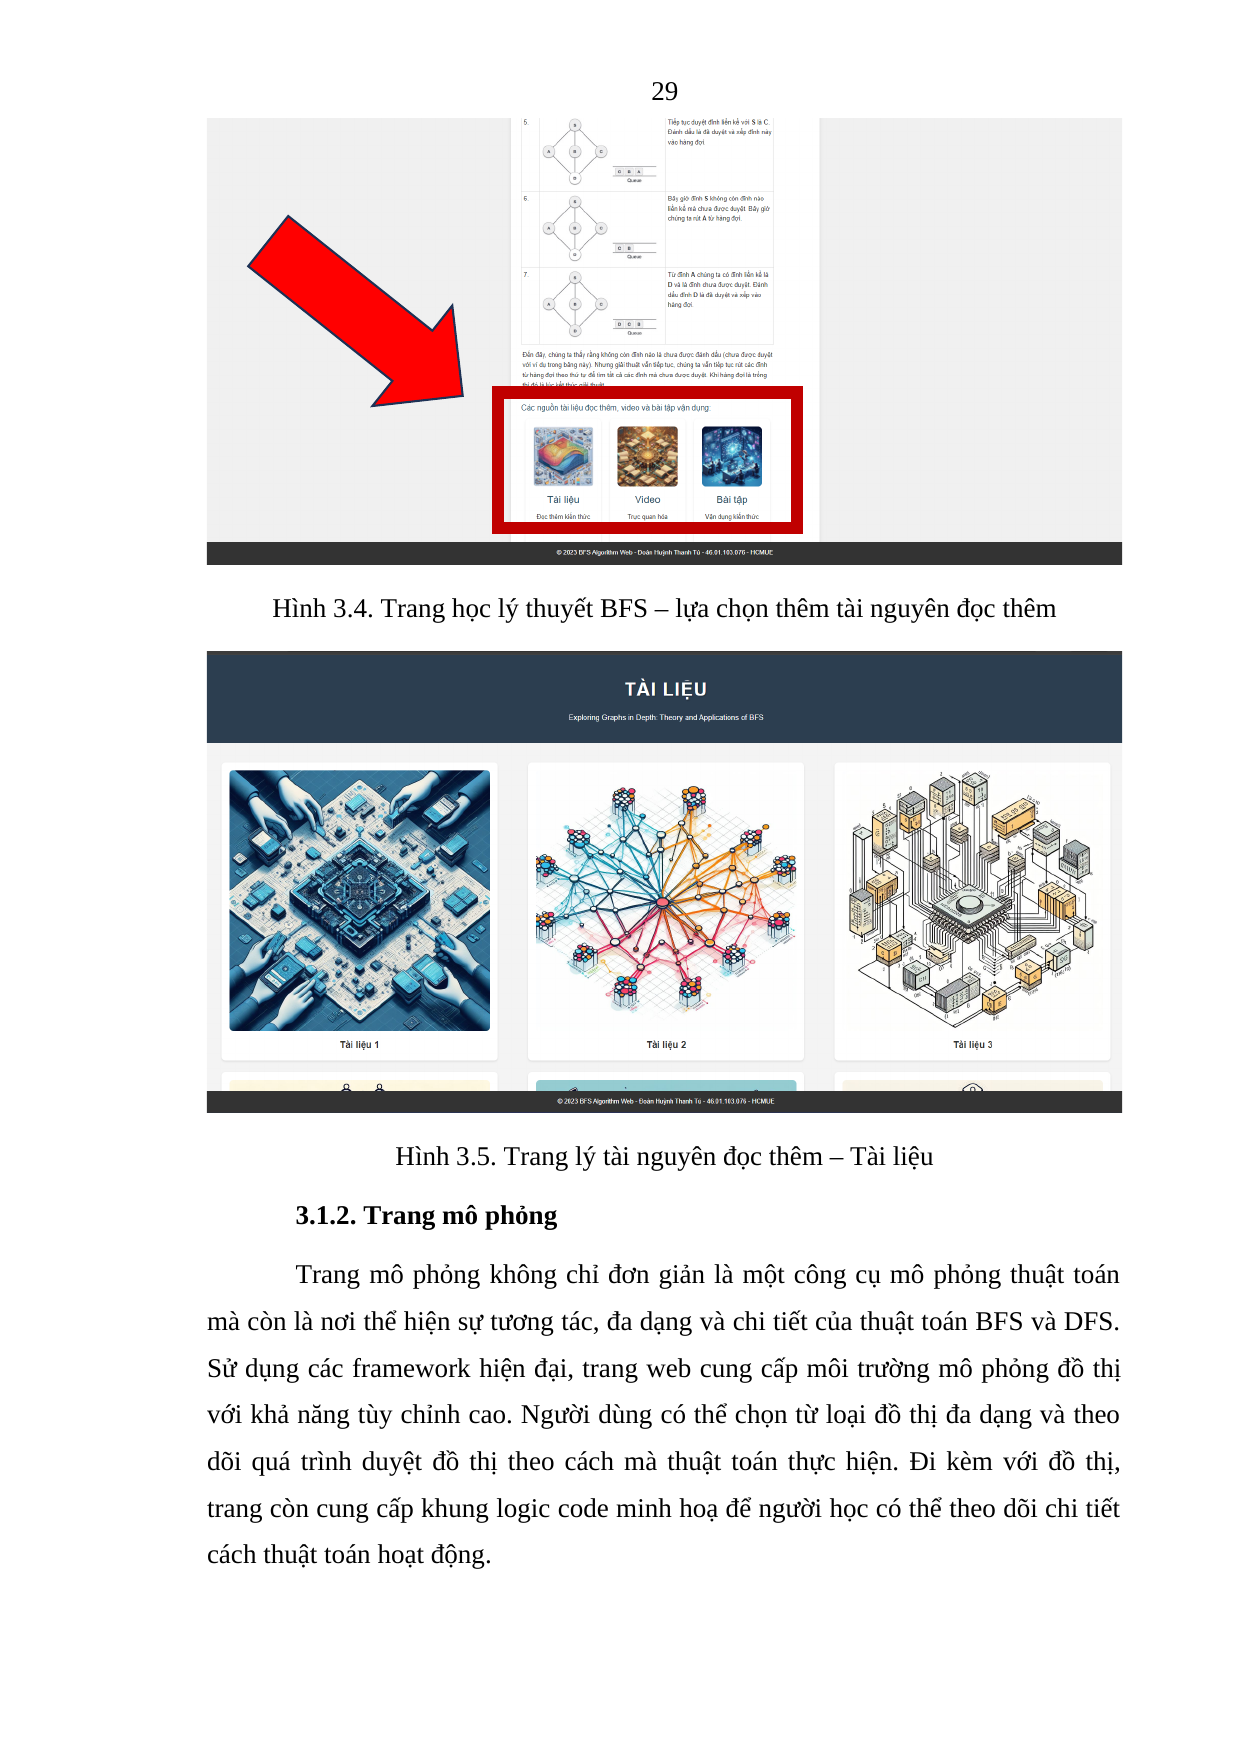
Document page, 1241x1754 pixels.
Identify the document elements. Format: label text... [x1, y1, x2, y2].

picture [206, 118, 1123, 565]
text Hình 3.4. Trang học lý thuyết BFS – lựa chọn thêm tài nguyên đọc thêm [207, 592, 1122, 623]
text Hình 3.5. Trang lý tài nguyên đọc thêm – Tài liệu [207, 1140, 1122, 1171]
text Trang mô phỏng không chỉ đơn giản là một công cụ mô phỏng thuật toán mà còn là nơi thể hiện sự tương tác, đa dạng và chi tiết của thuật toán BFS và DFS. Sử dụng các framework hiện đại, trang web cung cấp môi trường mô phỏng đồ thị với khả năng tùy chỉnh cao. Người dùng có thể chọn từ loại đồ thị đa dạng và theo dõi quá trình duyệt đồ thị theo cách mà thuật toán thực hiện. Đi kèm với đồ thị, trang còn cung cấp khung logic code minh hoạ để người học có thể theo dõi chi tiết cách thuật toán hoạt động. [207, 1258, 1122, 1570]
text 3.1.2. Trang mô phỏng [207, 1199, 1122, 1231]
picture [206, 651, 1123, 1113]
